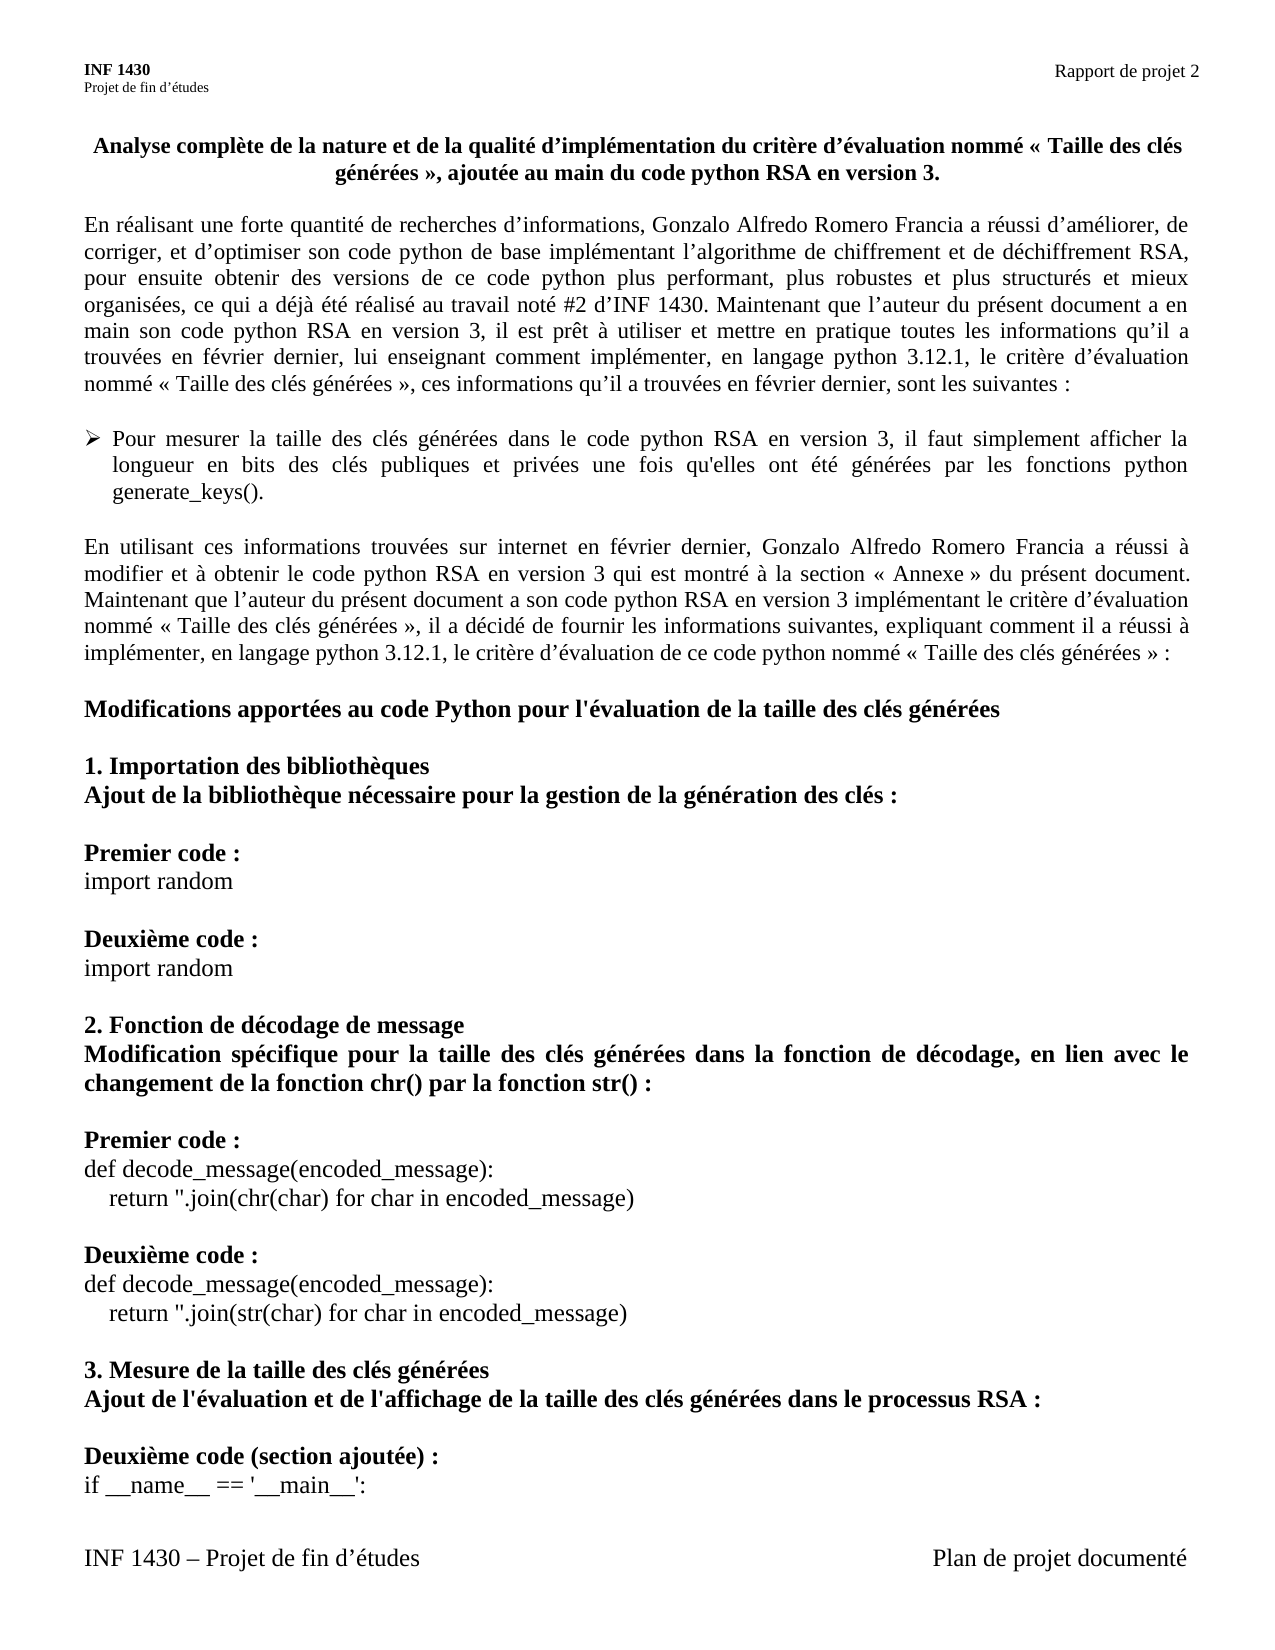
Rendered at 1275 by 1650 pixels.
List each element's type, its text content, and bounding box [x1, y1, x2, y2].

text if __name__ == '__main__': [84, 1470, 1191, 1499]
text Deuxième code (section ajoutée) : [84, 1441, 1191, 1470]
text Ajout de l'évaluation et de l'affichage de la taille des clés générées dans le processus RSA : [84, 1384, 1191, 1413]
text Deuxième code : [84, 924, 1191, 953]
text return ''.join(chr(char) for char in encoded_message) [84, 1183, 1191, 1211]
text Ajout de la bibliothèque nécessaire pour la gestion de la génération des clés : [84, 780, 1191, 809]
text import random [84, 866, 1191, 895]
text Analyse complète de la nature et de la qualité d’implémentation du critère d’évaluation nommé « Taille des clés générées », ajoutée au main du code python RSA en version 3. [84, 132, 1191, 185]
text En utilisant ces informations trouvées sur internet en février dernier, Gonzalo Alfredo Romero Francia a réussi à modifier et à obtenir le code python RSA en version 3 qui est montré à la section « Annexe » du présent document. Maintenant que l’auteur du présent document a son code python RSA en version 3 implémentant le critère d’évaluation nommé « Taille des clés générées », il a décidé de fournir les informations suivantes, expliquant comment il a réussi à implémenter, en langage python 3.12.1, le critère d’évaluation de ce code python nommé « Taille des clés générées » : [84, 533, 1191, 665]
text def decode_message(encoded_message): [84, 1269, 1191, 1298]
text return ''.join(str(char) for char in encoded_message) [84, 1298, 1191, 1326]
list Pour mesurer la taille des clés générées dans le code python RSA en version 3, il faut simplement afficher la longueur en bits des clés publiques et privées une fois qu'elles ont été générées par les fonctions python generate_keys(). [84, 425, 1191, 504]
text En réalisant une forte quantité de recherches d’informations, Gonzalo Alfredo Romero Francia a réussi d’améliorer, de corriger, et d’optimiser son code python de base implémentant l’algorithme de chiffrement et de déchiffrement RSA, pour ensuite obtenir des versions de ce code python plus performant, plus robustes et plus structurés et mieux organisées, ce qui a déjà été réalisé au travail noté #2 d’INF 1430. Maintenant que l’auteur du présent document a en main son code python RSA en version 3, il est prêt à utiliser et mettre en pratique toutes les informations qu’il a trouvées en février dernier, lui enseignant comment implémenter, en langage python 3.12.1, le critère d’évaluation nommé « Taille des clés générées », ces informations qu’il a trouvées en février dernier, sont les suivantes : [84, 212, 1191, 396]
text def decode_message(encoded_message): [84, 1154, 1191, 1183]
text import random [84, 953, 1191, 981]
text 3. Mesure de la taille des clés générées [84, 1355, 1191, 1384]
text Deuxième code : [84, 1240, 1191, 1269]
text Modification spécifique pour la taille des clés générées dans la fonction de décodage, en lien avec le changement de la fonction chr() par la fonction str() : [84, 1039, 1191, 1096]
text Premier code : [84, 838, 1191, 866]
text Premier code : [84, 1125, 1191, 1154]
text 2. Fonction de décodage de message [84, 1010, 1191, 1039]
text Modifications apportées au code Python pour l'évaluation de la taille des clés générées [84, 694, 1191, 723]
text 1. Importation des bibliothèques [84, 751, 1191, 780]
